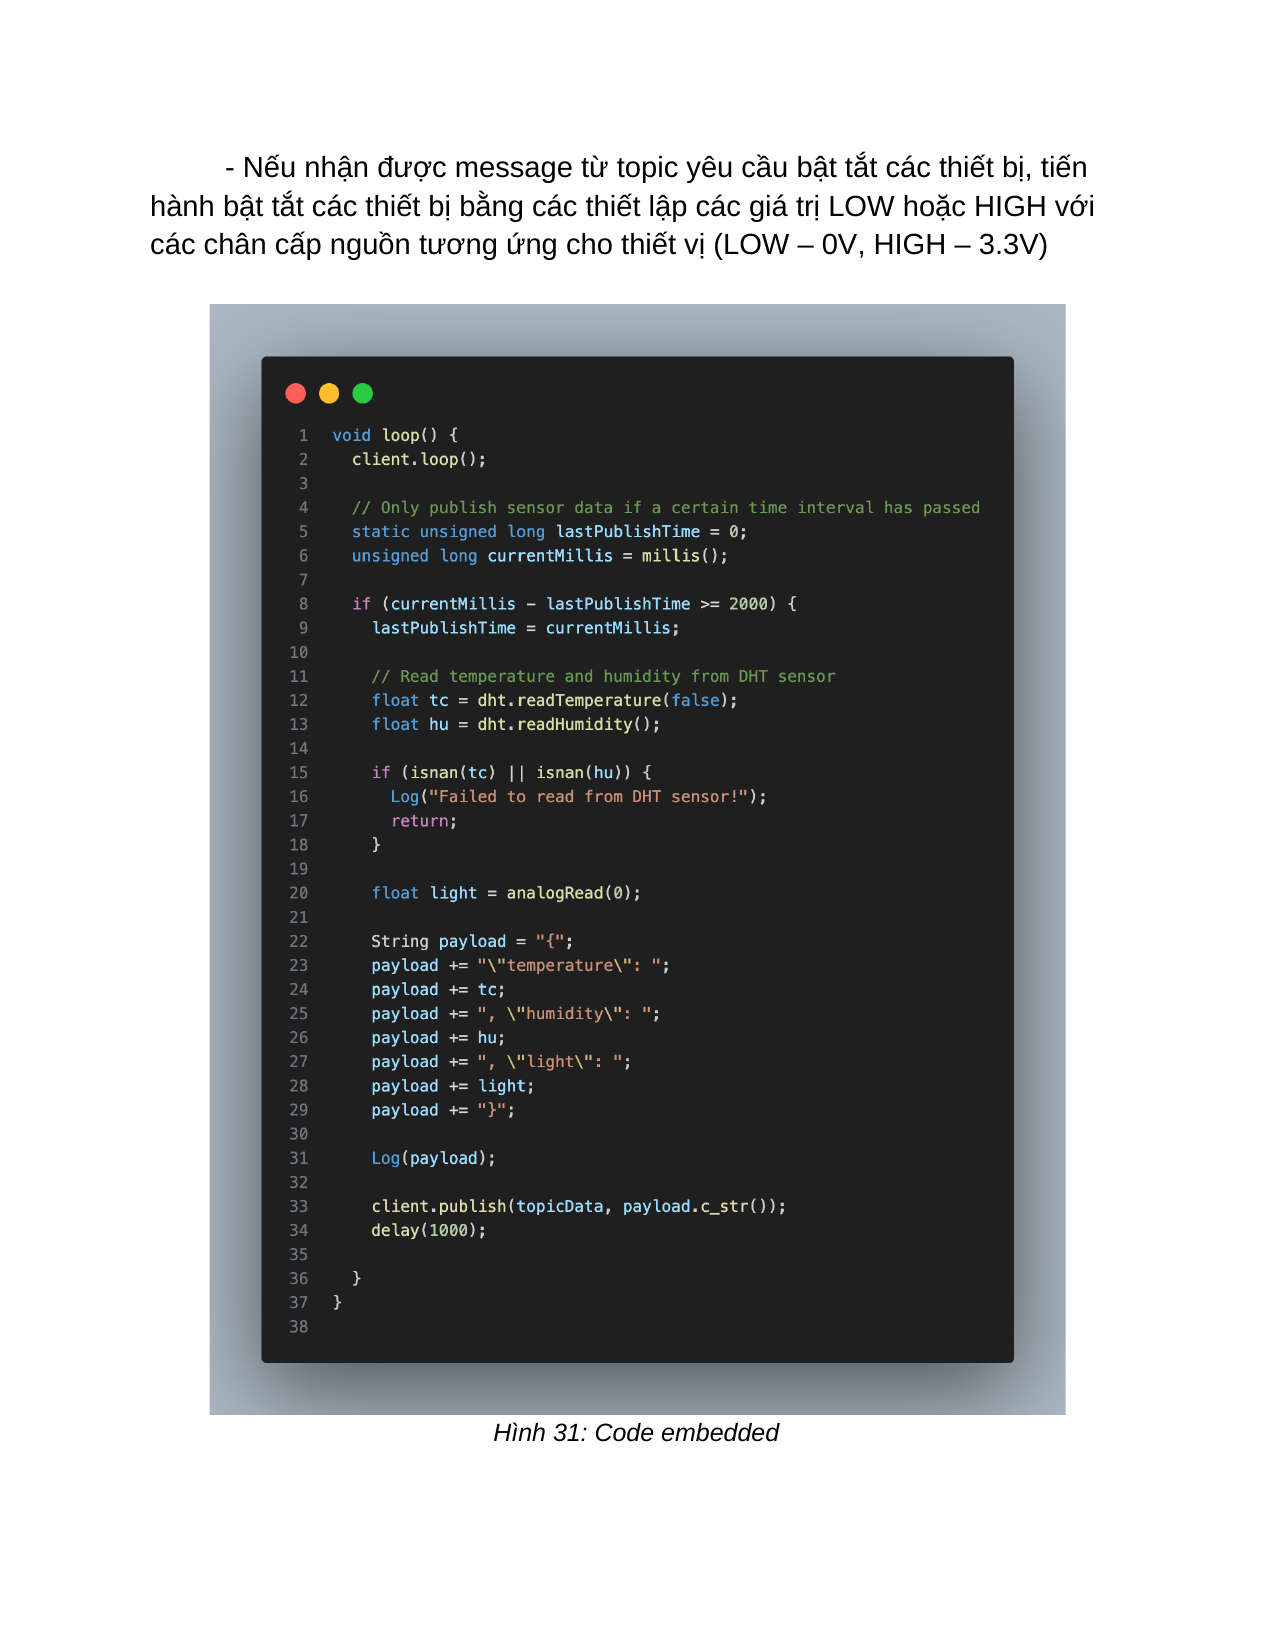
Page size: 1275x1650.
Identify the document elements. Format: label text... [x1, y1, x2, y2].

text Hình 31: Code embedded [150, 1418, 1125, 1447]
picture [209, 304, 1066, 1415]
text - Nếu nhận được message từ topic yêu cầu bật tắt các thiết bị, tiến hành bật tắt các thiết bị bằng các thiết lập các giá trị LOW hoặc HIGH với các chân cấp nguồn tương ứng cho thiết vị (LOW – 0V, HIGH – 3.3V) [150, 150, 1125, 261]
